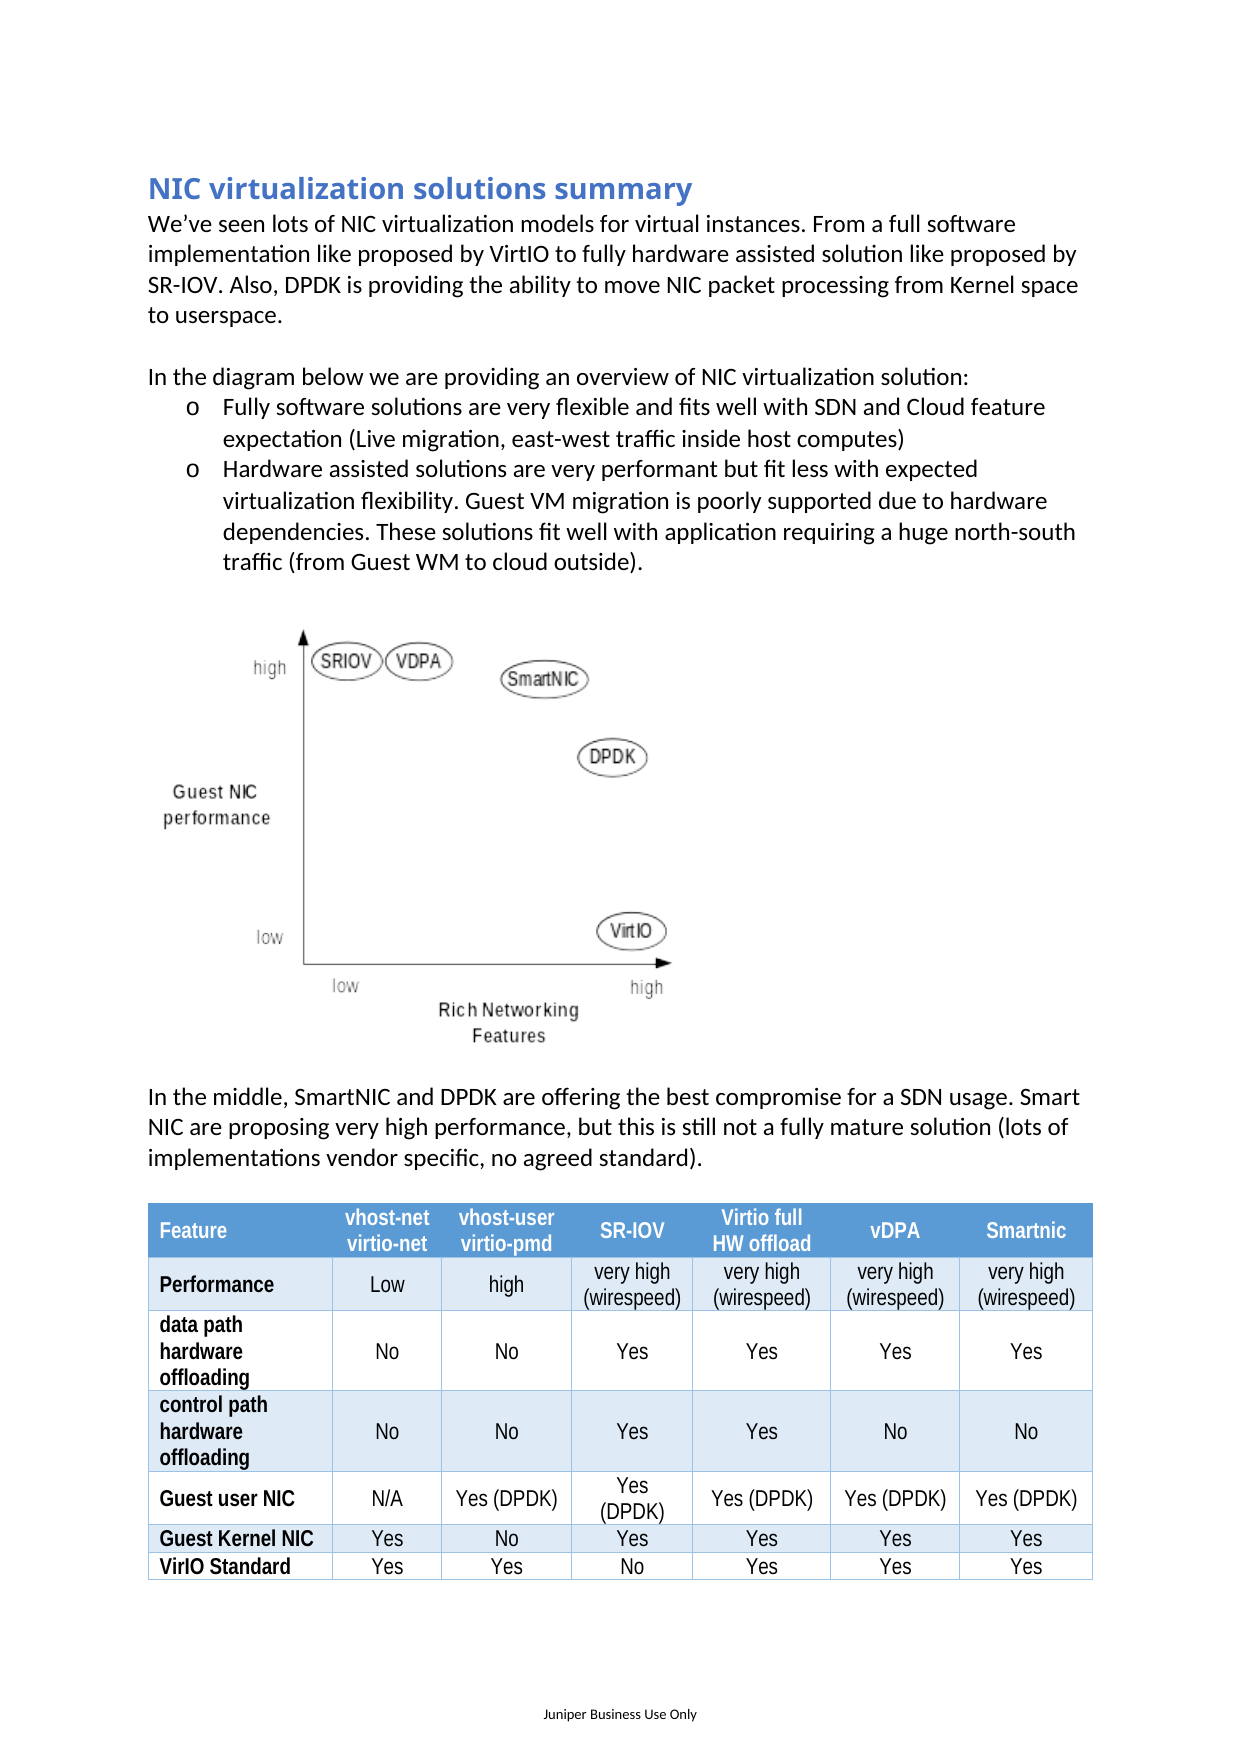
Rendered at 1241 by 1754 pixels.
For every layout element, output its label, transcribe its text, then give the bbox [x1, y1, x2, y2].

subtitle NIC virtualization solutions summary [148, 168, 1093, 208]
table_header Virtio full HW offload [693, 1204, 830, 1257]
table_cell high [442, 1258, 571, 1310]
table_cell Yes [572, 1311, 692, 1390]
text In the middle, SmartNIC and DPDK are offering the best compromise for a SDN usage. Smart NIC are proposing very high performance, but this is still not a fully mature solution (lots of implementations vendor specific, no agreed standard). [148, 1081, 1093, 1172]
table_cell very high (wirespeed) [831, 1258, 959, 1310]
table_cell No [333, 1391, 441, 1471]
table_cell Yes [693, 1311, 830, 1390]
table_cell No [442, 1525, 571, 1552]
table_cell Yes (DPDK) [442, 1472, 571, 1524]
table_cell Yes [960, 1553, 1092, 1579]
table_cell Yes (DPDK) [960, 1472, 1092, 1524]
table_header vhost-net virtio-net [333, 1204, 441, 1257]
table_cell VirIO Standard [149, 1553, 332, 1579]
table_cell Yes (DPDK) [693, 1472, 830, 1524]
table_cell data path hardware offloading [149, 1311, 332, 1390]
table_header vhost-user virtio-pmd [442, 1204, 571, 1257]
text In the diagram below we are providing an overview of NIC virtualization solution: [148, 361, 1093, 391]
table_cell Yes (DPDK) [572, 1472, 692, 1524]
table_cell No [831, 1391, 959, 1471]
table_cell No [442, 1311, 571, 1390]
table_cell Guest Kernel NIC [149, 1525, 332, 1552]
table_cell Yes [693, 1525, 830, 1552]
table_cell very high (wirespeed) [572, 1258, 692, 1310]
table_cell Low [333, 1258, 441, 1310]
table_cell Yes [572, 1525, 692, 1552]
list Hardware assisted solutions are very performant but fit less with expected virtualization flexibility. Guest VM migration is poorly supported due to hardware dependencies. These solutions fit well with application requiring a huge north-south traffic (from Guest WM to cloud outside). [185, 453, 1093, 577]
text We’ve seen lots of NIC virtualization models for virtual instances. From a full software implementation like proposed by VirtIO to fully hardware assisted solution like proposed by SR-IOV. Also, DPDK is providing the ability to move NIC packet processing from Kernel space to userspace. [148, 208, 1093, 330]
table_header SR-IOV [572, 1204, 692, 1257]
table_cell Yes [960, 1311, 1092, 1390]
table_cell No [333, 1311, 441, 1390]
table_cell Yes (DPDK) [831, 1472, 959, 1524]
table_cell Yes [960, 1525, 1092, 1552]
table_cell control path hardware offloading [149, 1391, 332, 1471]
table_cell N/A [333, 1472, 441, 1524]
table_cell very high (wirespeed) [960, 1258, 1092, 1310]
list Fully software solutions are very flexible and fits well with SDN and Cloud feature expectation (Live migration, east-west traffic inside host computes) [185, 391, 1093, 453]
table_cell Guest user NIC [149, 1472, 332, 1524]
table_cell Yes [831, 1311, 959, 1390]
table_cell Yes [333, 1525, 441, 1552]
table_cell Performance [149, 1258, 332, 1310]
table_cell Yes [693, 1391, 830, 1471]
table_cell Yes [831, 1525, 959, 1552]
table_header vDPA [831, 1204, 959, 1257]
table_cell No [442, 1391, 571, 1471]
table_cell Yes [831, 1553, 959, 1579]
table_cell No [960, 1391, 1092, 1471]
table_cell very high (wirespeed) [693, 1258, 830, 1310]
table_cell Yes [333, 1553, 441, 1579]
table_header Smartnic [960, 1204, 1092, 1257]
table_cell Yes [693, 1553, 830, 1579]
table_header Feature [149, 1204, 332, 1257]
table_cell Yes [442, 1553, 571, 1579]
table_cell No [572, 1553, 692, 1579]
table_cell Yes [572, 1391, 692, 1471]
